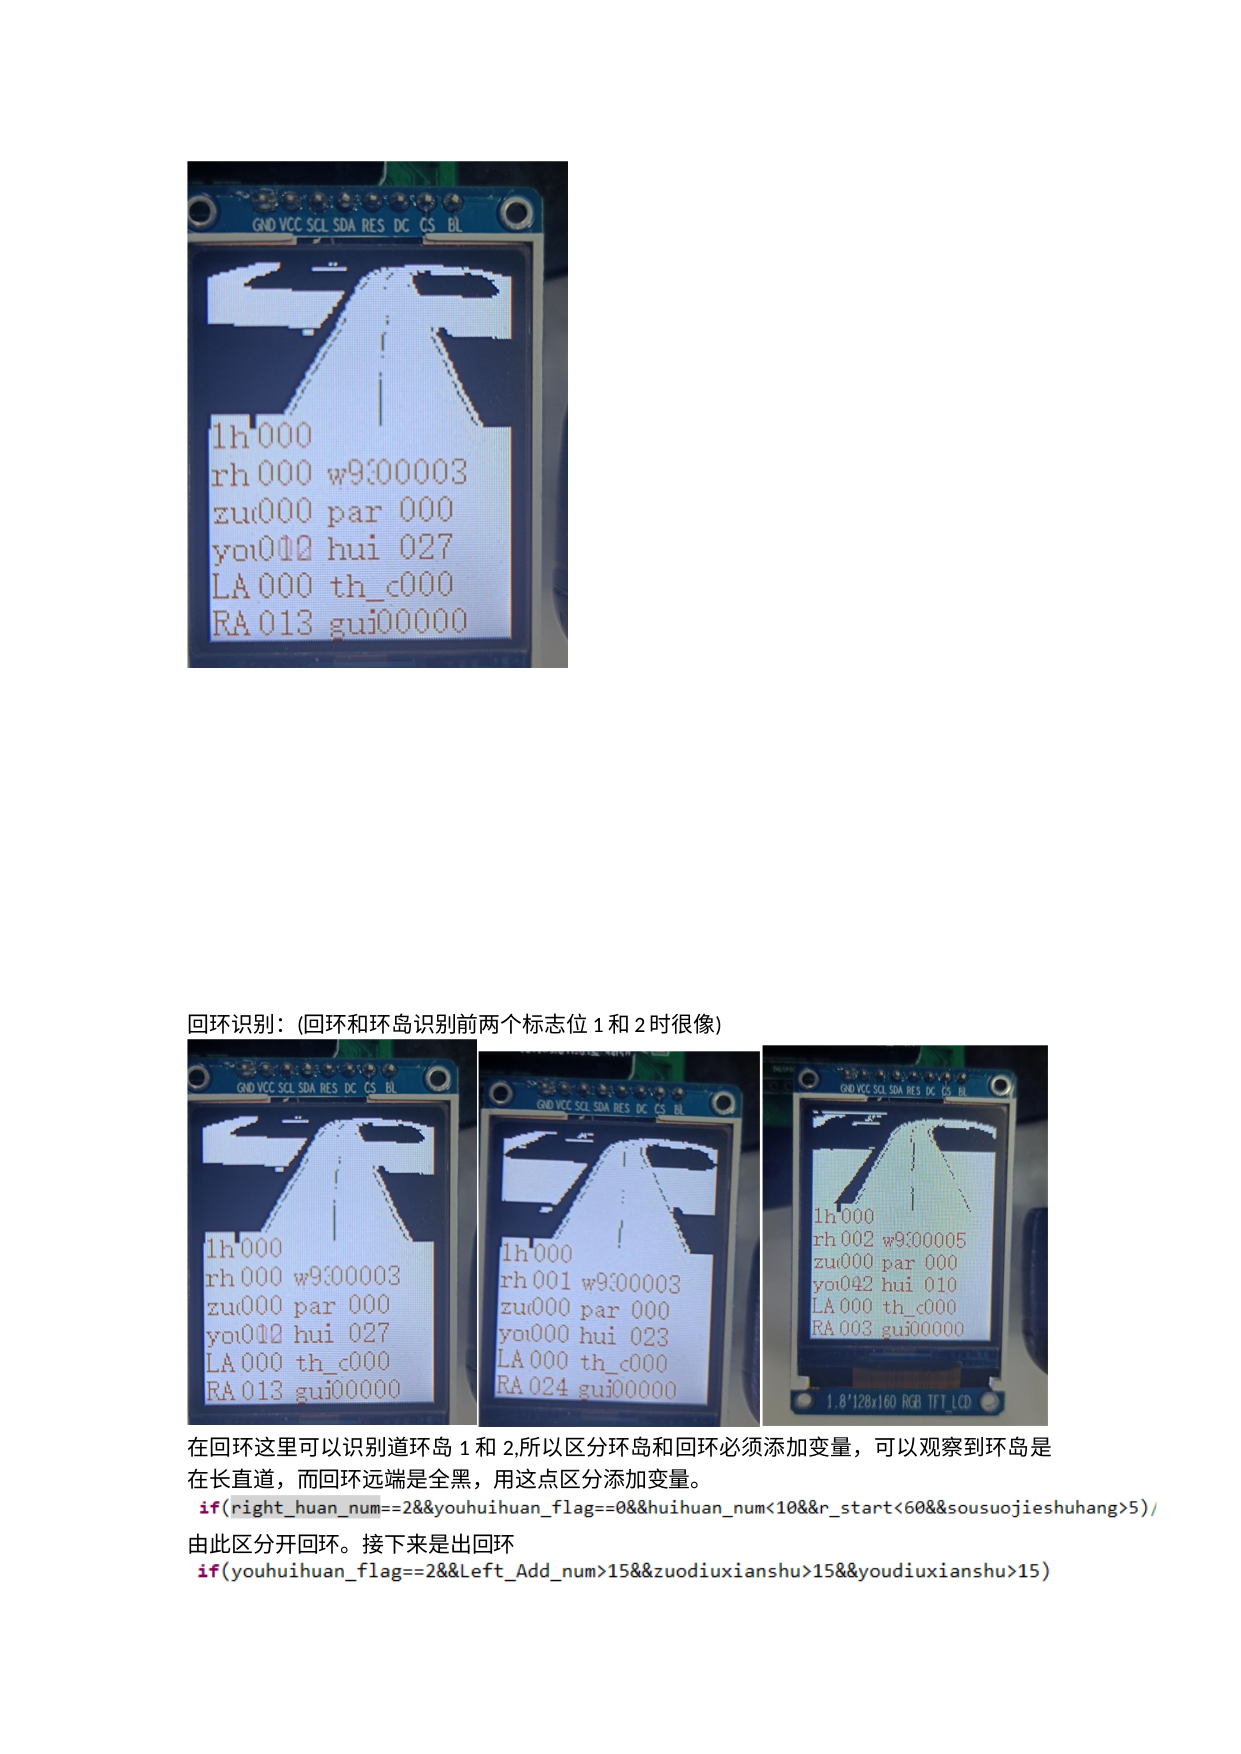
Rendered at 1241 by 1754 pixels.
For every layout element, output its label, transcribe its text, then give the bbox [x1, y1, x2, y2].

picture [479, 1052, 759, 1427]
text 在回环这里可以识别道环岛1 和 2,所以区分环岛和回环必须添加变量，可以观察到环岛是在长直道，而回环远端是全黑，用这点区分添加变量。 [187, 1429, 1053, 1494]
picture [188, 1040, 477, 1425]
text 回环识别：(回环和环岛识别前两个标志位1和2时很像) [187, 1007, 1053, 1039]
picture [187, 1559, 1053, 1584]
picture [188, 162, 567, 668]
text 由此区分开回环。接下来是出回环 [187, 1527, 1053, 1559]
picture [763, 1046, 1048, 1425]
picture [187, 1494, 1157, 1521]
